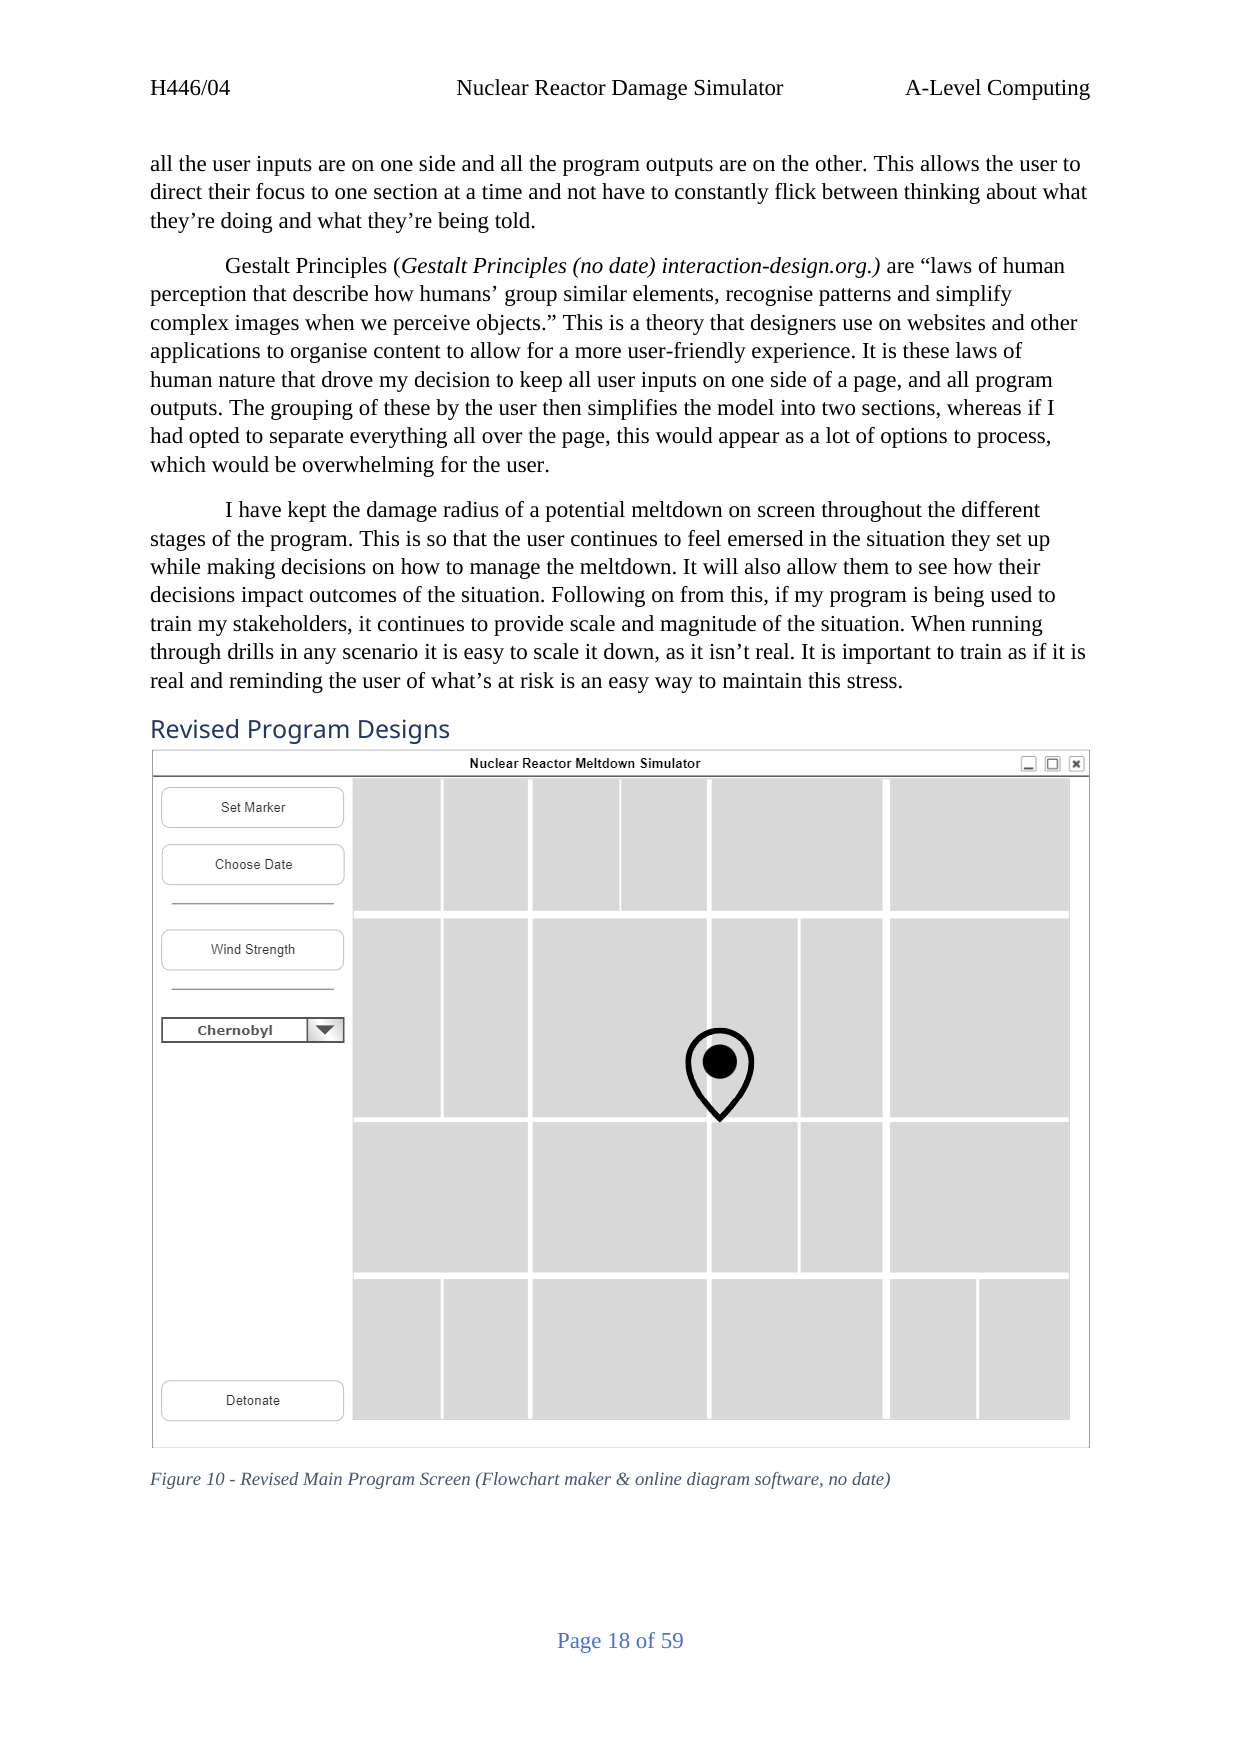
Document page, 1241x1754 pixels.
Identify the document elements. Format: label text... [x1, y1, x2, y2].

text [150, 150, 1090, 233]
text I have kept the damage radius of a potential meltdown on screen throughout the different stages of the program. This is so that the user continues to feel emersed in the situation they set up while making decisions on how to manage the meltdown. It will also allow them to see how their decisions impact outcomes of the situation. Following on from this, if my program is being used to train my stakeholders, it continues to provide scale and magnitude of the situation. When running through drills in any scenario it is easy to scale it down, as it isn’t real. It is important to train as if it is real and reminding the user of what’s at risk is an easy way to maintain this stress. [150, 496, 1090, 693]
picture [150, 748, 1091, 1450]
subtitle Revised Program Designs [150, 712, 1090, 746]
text Gestalt Principles (Gestalt Principles (no date) interaction-design.org.) are “laws of human perception that describe how humans’ group similar elements, recognise patterns and simplify complex images when we perceive objects.” This is a theory that designers use on websites and other applications to organise content to allow for a more user-friendly experience. It is these laws of human nature that drove my decision to keep all user inputs on one side of a page, and all program outputs. The grouping of these by the user then simplifies the model into two sections, whereas if I had opted to separate everything all over the page, this would appear as a lot of options to process, which would be overwhelming for the user. [150, 252, 1090, 477]
